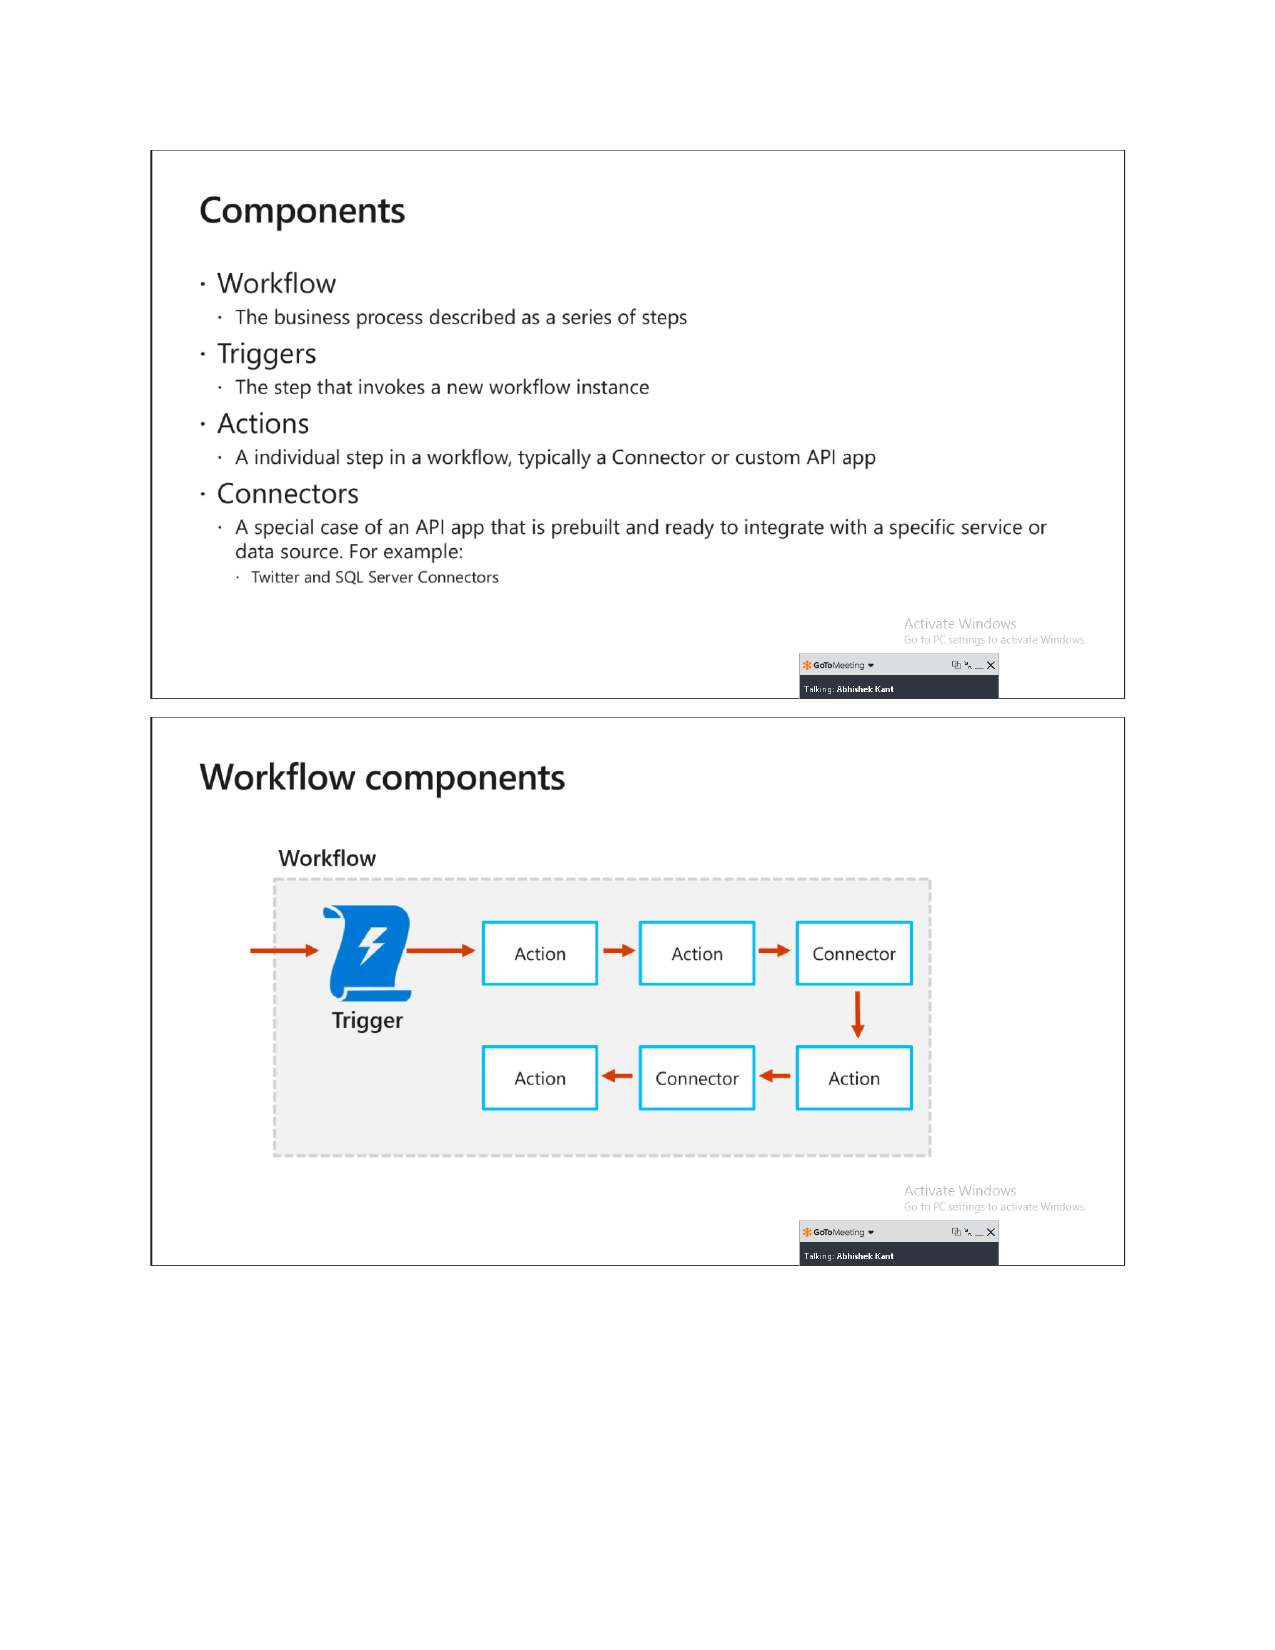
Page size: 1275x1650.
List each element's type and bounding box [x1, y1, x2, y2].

picture [150, 717, 1125, 1266]
picture [150, 150, 1125, 699]
